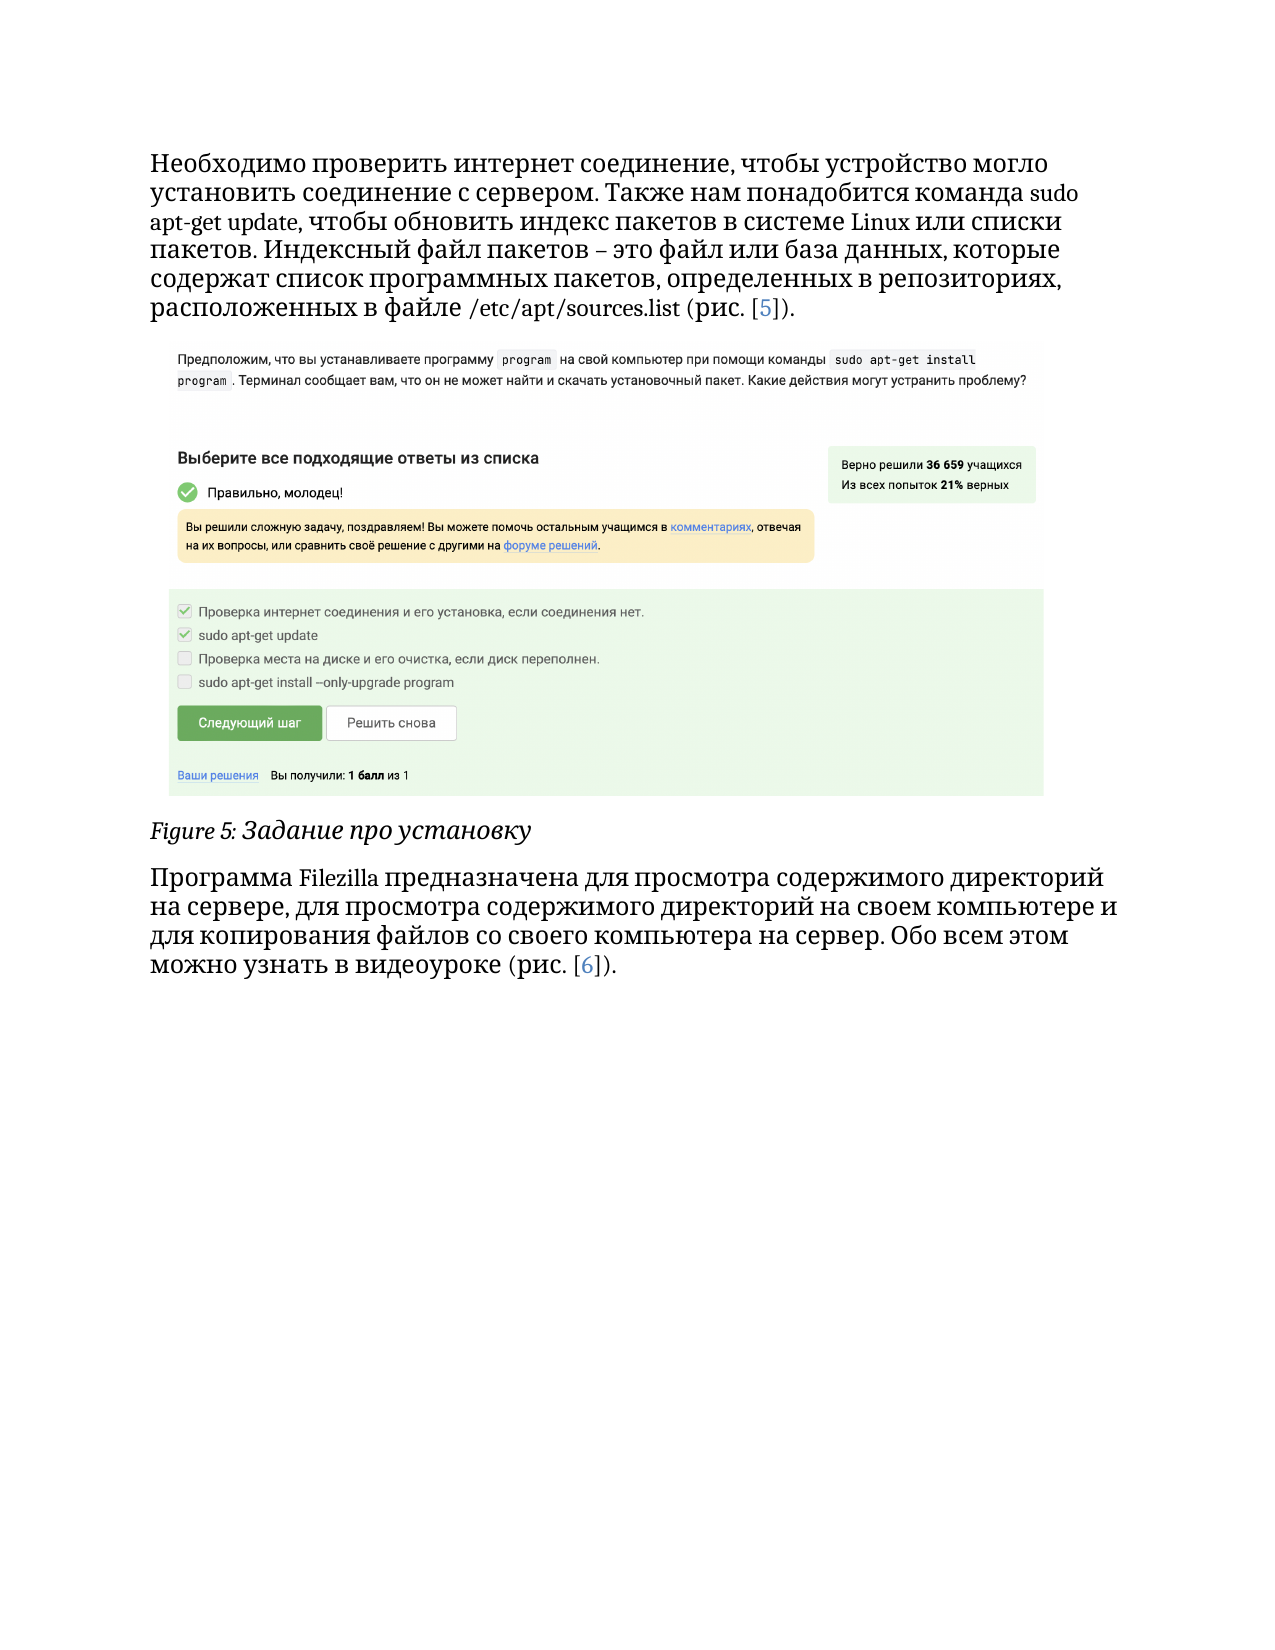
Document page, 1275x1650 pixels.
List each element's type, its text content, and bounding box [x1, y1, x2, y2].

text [150, 150, 1125, 322]
text Figure 5: Задание про установку [150, 817, 1125, 846]
text Программа Filezilla предназначена для просмотра содержимого директорий на сервере, для просмотра содержимого директорий на своем компьютере и для копирования файлов со своего компьютера на сервер. Обо всем этом можно узнать в видеоуроке (рис. [6]). [150, 864, 1125, 979]
picture [168, 341, 1044, 796]
